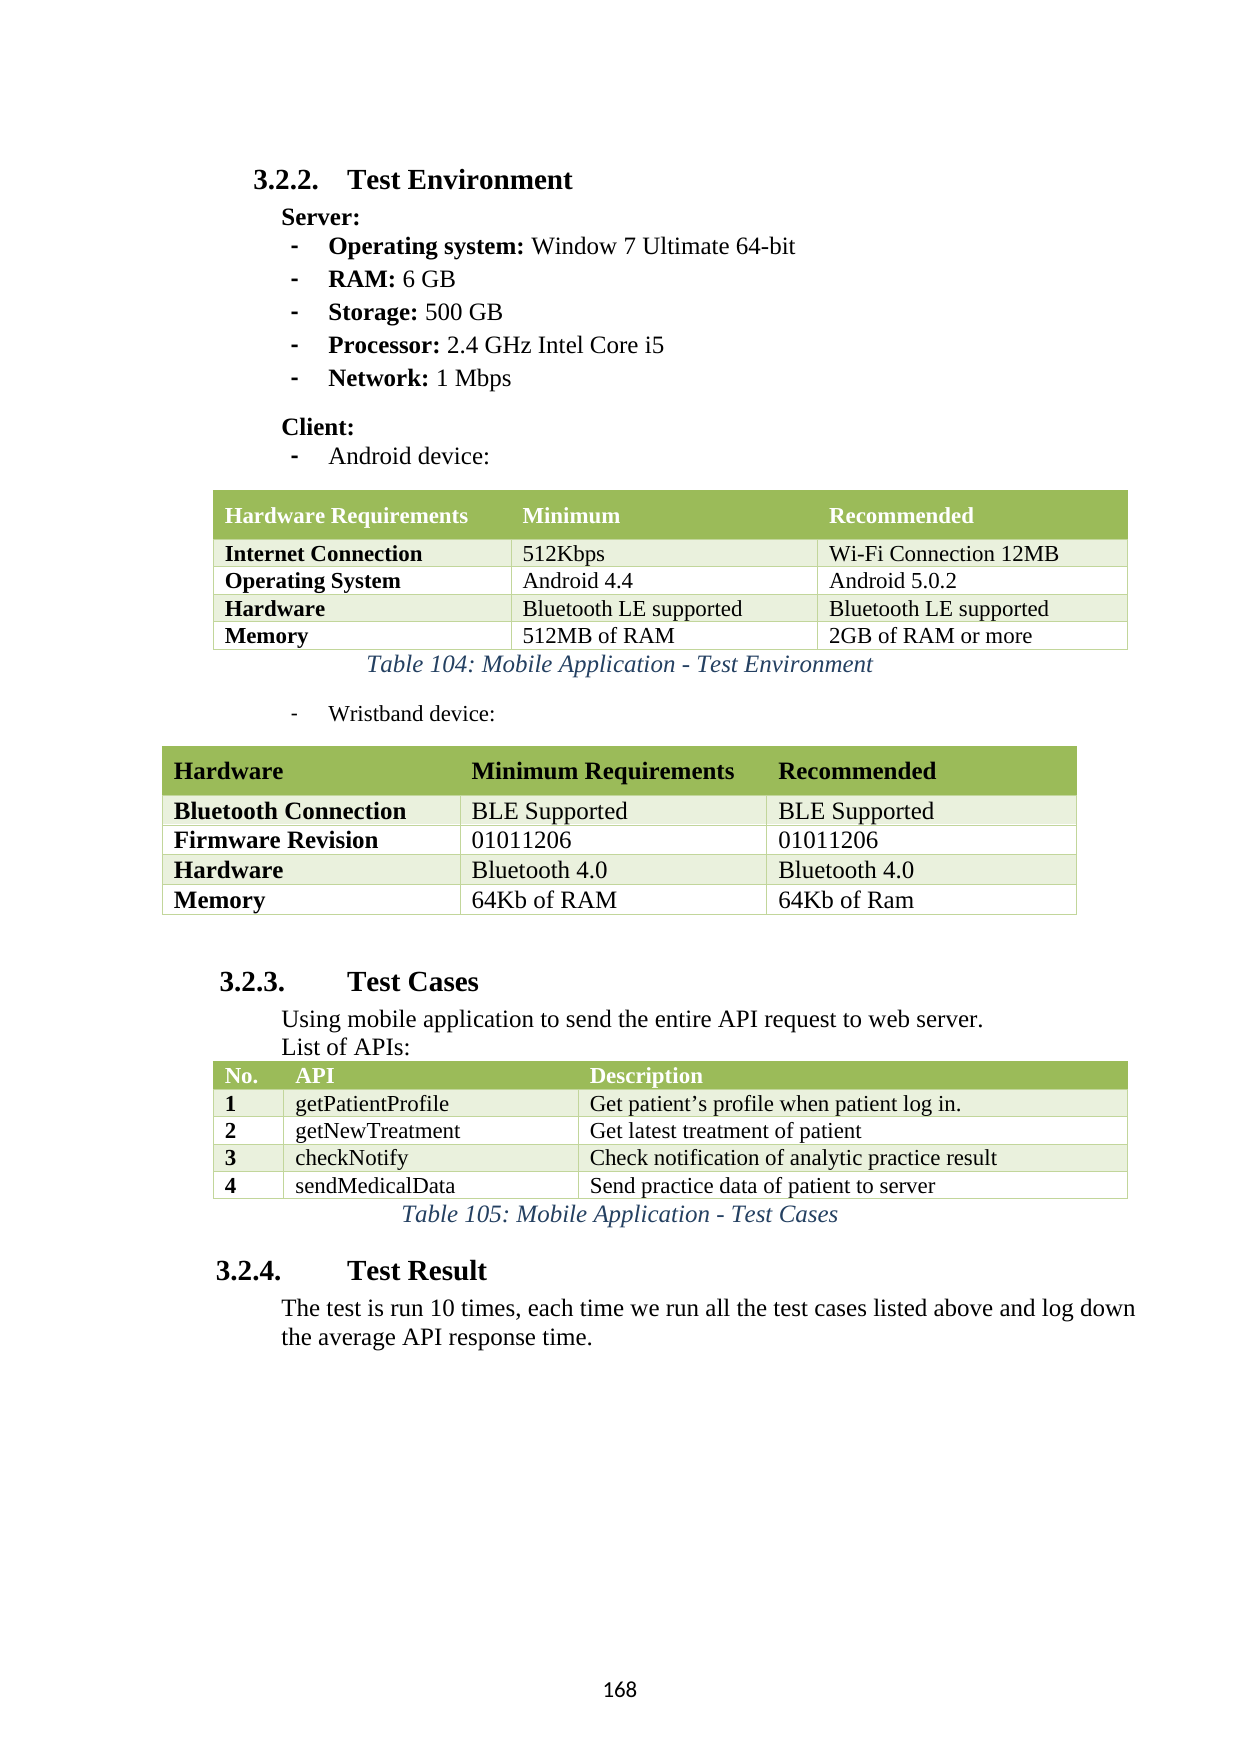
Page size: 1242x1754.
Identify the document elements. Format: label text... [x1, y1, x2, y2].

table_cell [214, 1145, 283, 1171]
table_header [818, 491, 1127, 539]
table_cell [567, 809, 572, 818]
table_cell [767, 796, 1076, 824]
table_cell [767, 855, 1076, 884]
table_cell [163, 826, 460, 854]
subtitle Test Result [216, 1253, 1146, 1287]
text Table 104: Mobile Application - Test Environment [94, 649, 1146, 678]
list Processor: 2.4 GHz Intel Core i5 [291, 329, 1146, 360]
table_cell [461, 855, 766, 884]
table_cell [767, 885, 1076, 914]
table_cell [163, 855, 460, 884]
list Wristband device: [291, 699, 1146, 727]
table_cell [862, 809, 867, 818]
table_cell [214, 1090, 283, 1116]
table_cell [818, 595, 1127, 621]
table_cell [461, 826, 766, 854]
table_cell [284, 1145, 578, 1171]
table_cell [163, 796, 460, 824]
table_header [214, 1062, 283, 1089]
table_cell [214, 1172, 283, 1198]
list Operating system: Window 7 Ultimate 64-bit [291, 231, 1146, 261]
text The test is run 10 times, each time we run all the test cases listed above and log down the average API response time. [281, 1293, 1146, 1350]
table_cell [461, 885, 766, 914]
text List of APIs: [281, 1032, 1146, 1061]
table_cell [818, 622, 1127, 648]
text Using mobile application to send the entire API request to web server. [281, 1004, 1146, 1032]
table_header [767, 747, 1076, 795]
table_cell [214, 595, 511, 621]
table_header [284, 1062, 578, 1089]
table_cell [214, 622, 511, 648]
list RAM: 6 GB [291, 263, 1146, 294]
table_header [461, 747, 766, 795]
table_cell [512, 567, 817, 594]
text Server: [281, 202, 1146, 231]
list Storage: 500 GB [291, 296, 1146, 327]
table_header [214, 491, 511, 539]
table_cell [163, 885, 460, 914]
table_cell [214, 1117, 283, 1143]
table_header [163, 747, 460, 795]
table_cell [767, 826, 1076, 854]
text Client: [216, 412, 1146, 441]
subtitle Test Environment [253, 162, 1146, 196]
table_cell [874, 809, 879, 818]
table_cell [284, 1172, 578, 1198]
subtitle Test Cases [219, 964, 1146, 997]
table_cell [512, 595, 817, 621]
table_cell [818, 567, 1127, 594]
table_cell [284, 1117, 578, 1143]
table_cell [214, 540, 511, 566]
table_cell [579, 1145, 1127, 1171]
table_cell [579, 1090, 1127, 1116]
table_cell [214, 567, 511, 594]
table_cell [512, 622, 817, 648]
text Table 105: Mobile Application - Test Cases [94, 1199, 1146, 1228]
list Android device: [291, 441, 1146, 471]
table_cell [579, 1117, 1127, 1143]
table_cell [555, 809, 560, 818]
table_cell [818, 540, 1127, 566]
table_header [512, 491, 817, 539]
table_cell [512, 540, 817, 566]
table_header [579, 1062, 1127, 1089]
list Network: 1 Mbps [291, 362, 1146, 393]
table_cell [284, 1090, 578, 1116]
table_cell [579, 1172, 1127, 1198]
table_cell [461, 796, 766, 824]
